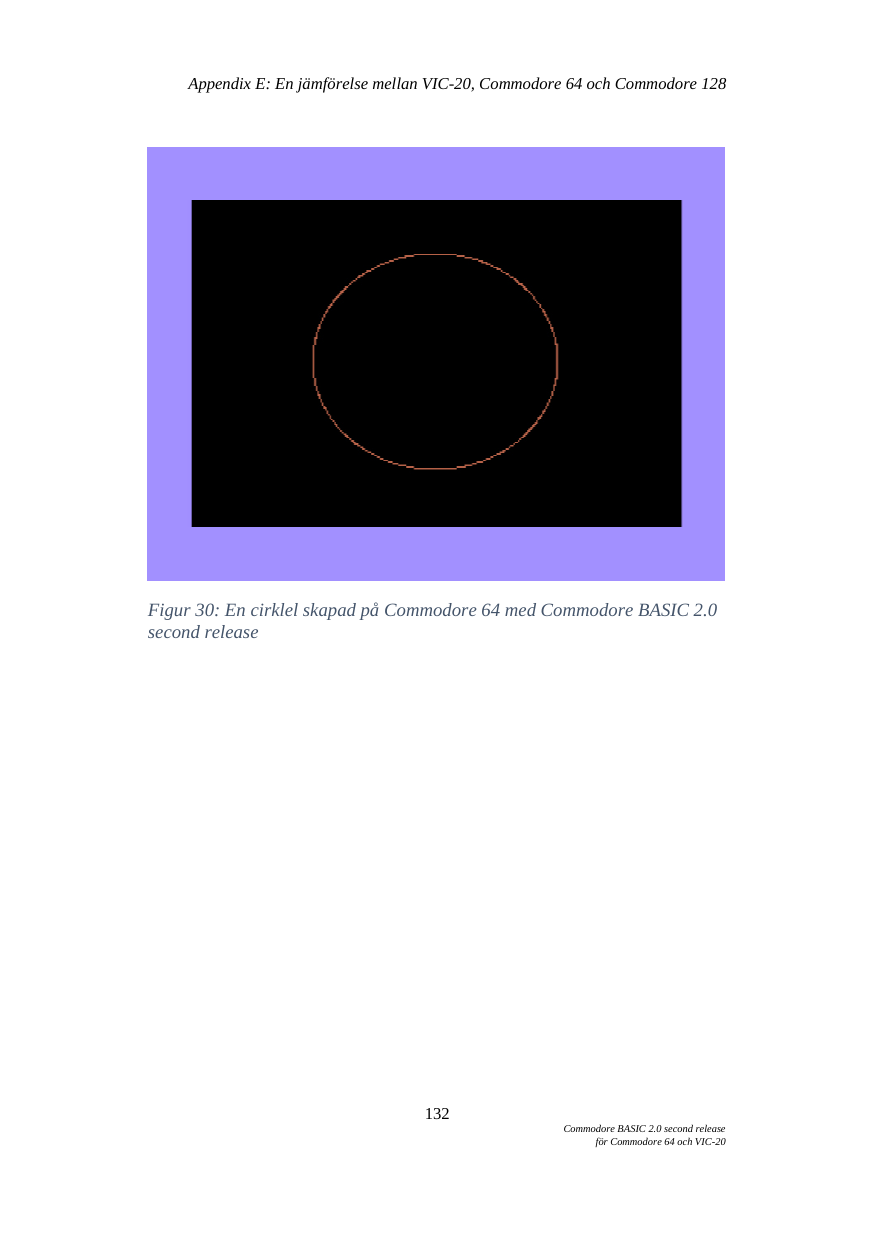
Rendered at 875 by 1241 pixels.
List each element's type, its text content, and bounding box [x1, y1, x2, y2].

picture [147, 147, 725, 581]
text Figur 30: En cirklel skapad på Commodore 64 med Commodore BASIC 2.0 second release [148, 599, 726, 642]
